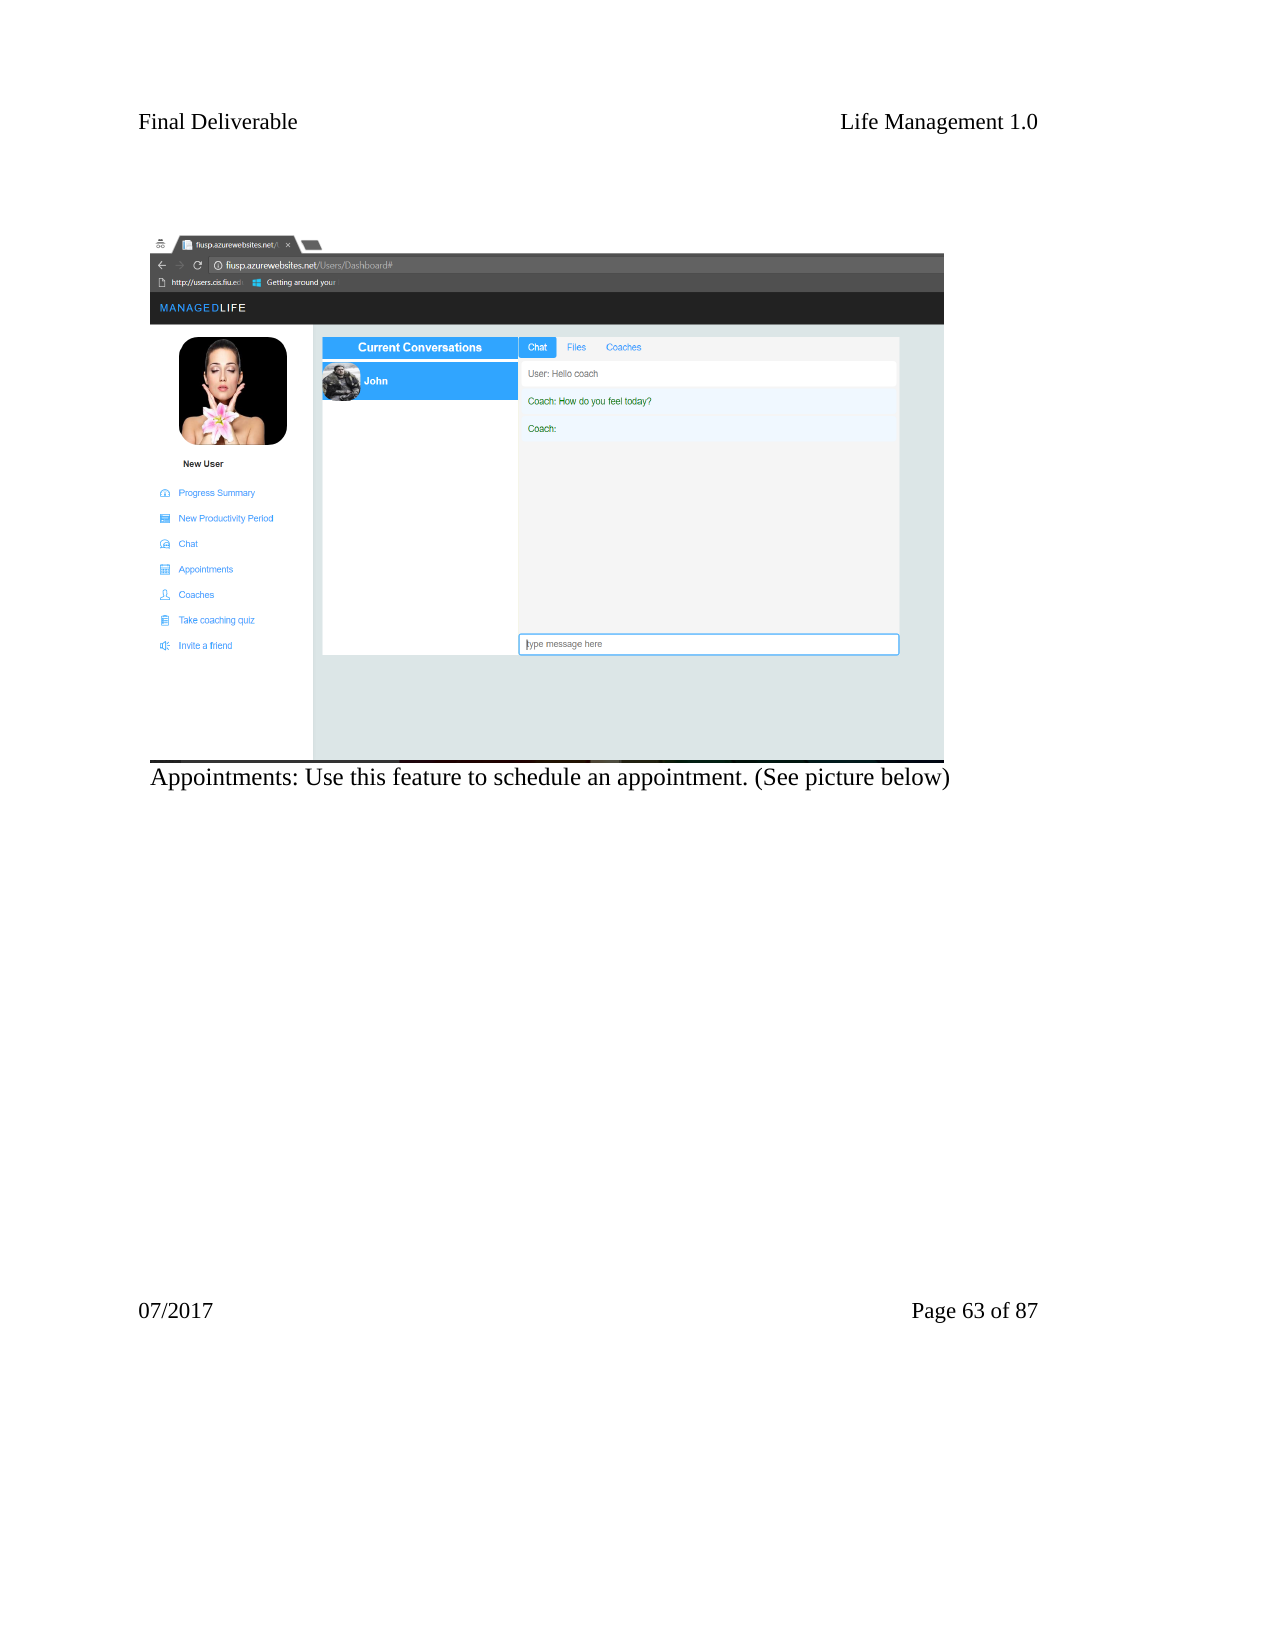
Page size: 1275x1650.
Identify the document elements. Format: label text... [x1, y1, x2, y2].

picture [150, 235, 944, 763]
text Appointments: Use this feature to schedule an appointment. (See picture below) [150, 762, 1125, 791]
